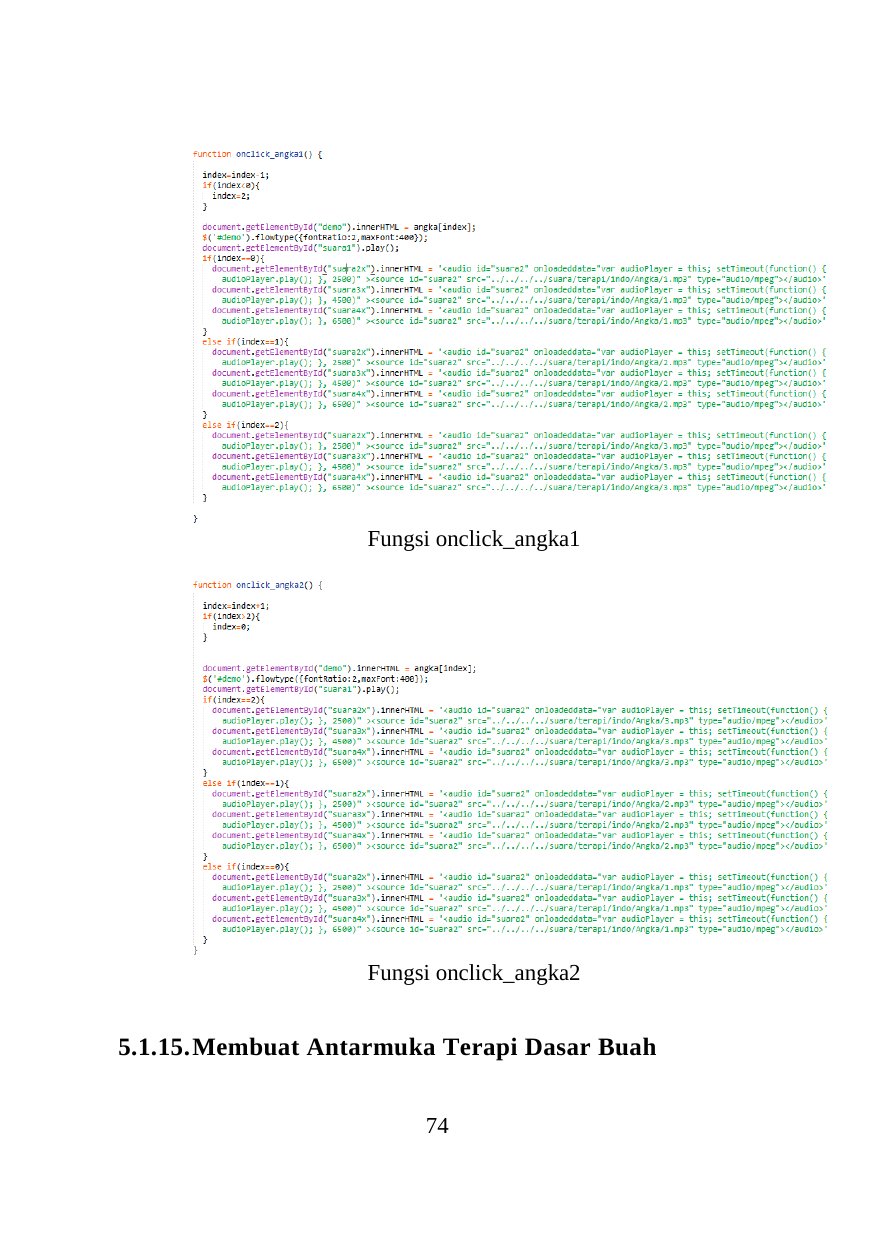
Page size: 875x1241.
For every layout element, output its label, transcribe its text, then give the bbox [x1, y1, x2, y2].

text Fungsi onclick_angka1 [192, 526, 756, 551]
picture [192, 577, 831, 959]
text Fungsi onclick_angka2 [192, 959, 756, 985]
subtitle Membuat Antarmuka Terapi Dasar Buah [118, 1032, 756, 1061]
picture [192, 147, 831, 526]
